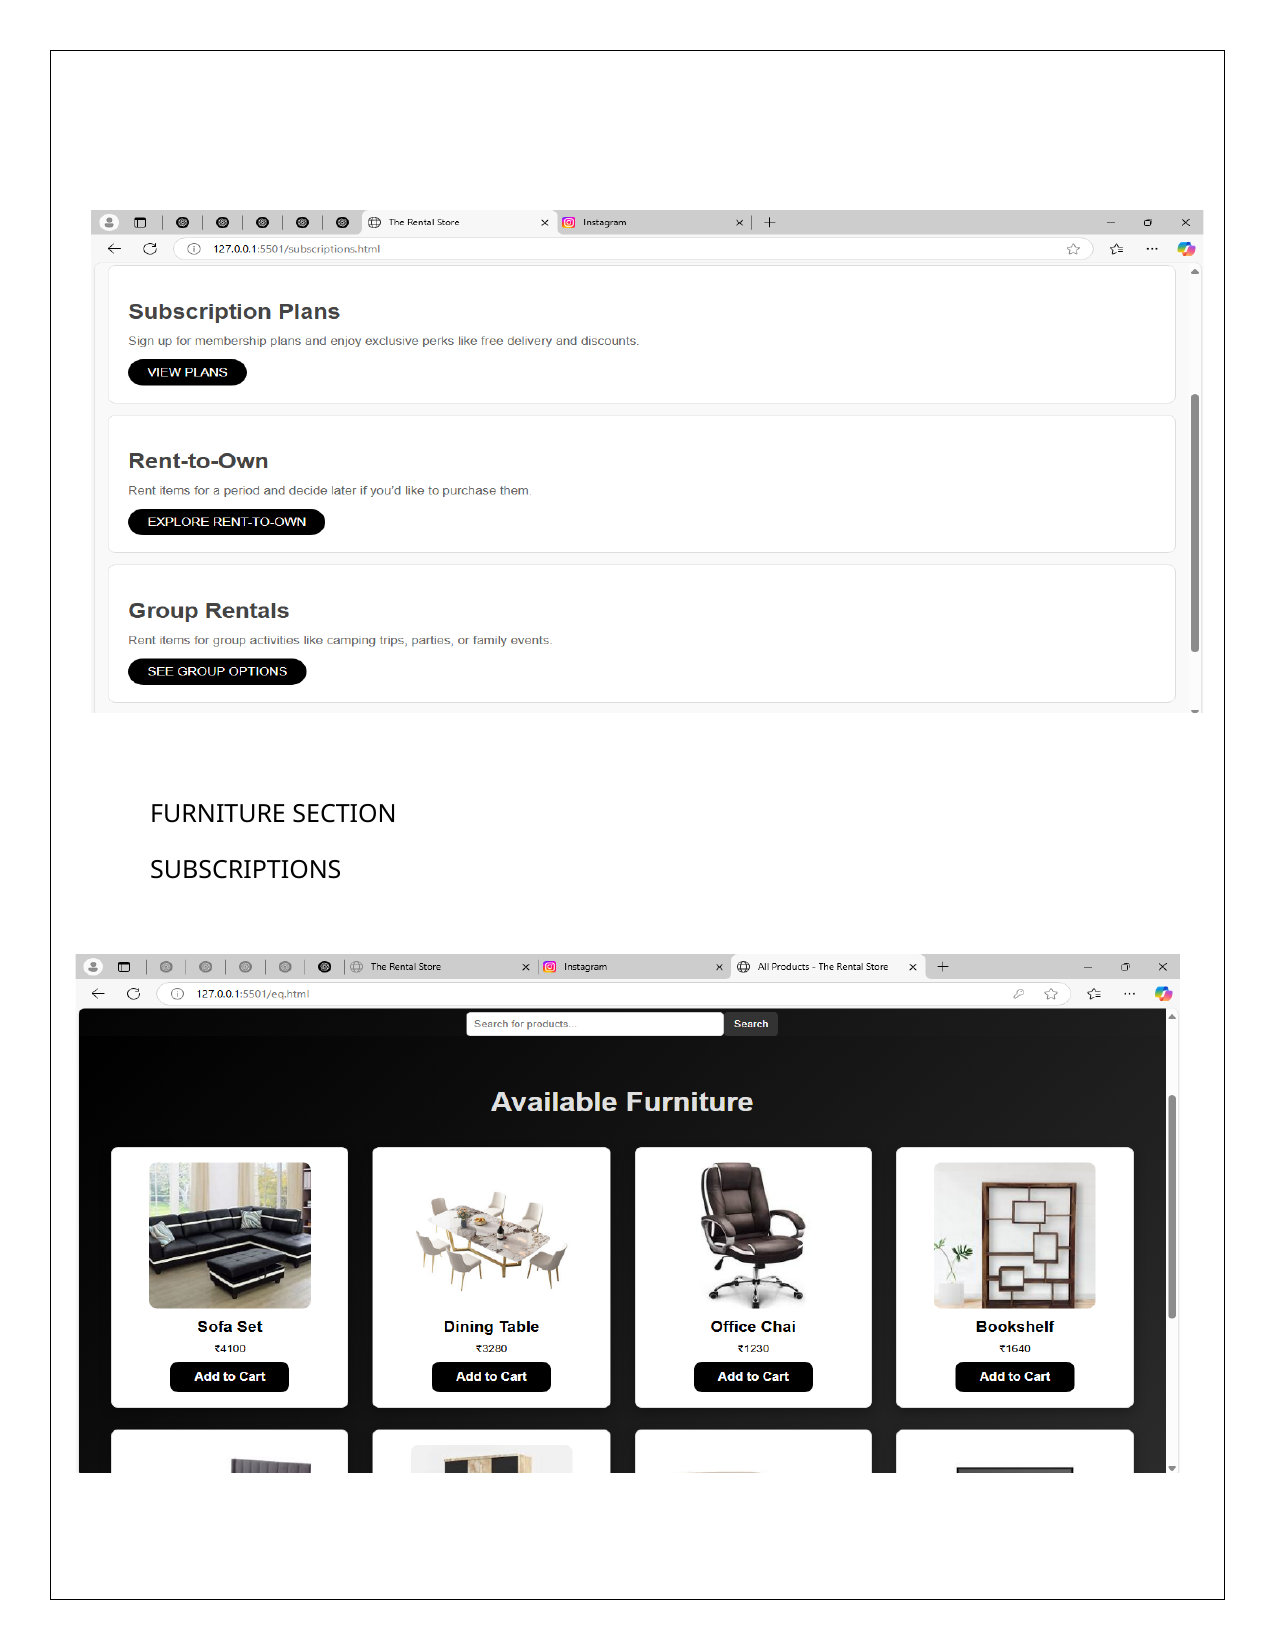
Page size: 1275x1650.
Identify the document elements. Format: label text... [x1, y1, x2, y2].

text SUBSCRIPTIONS [150, 851, 1125, 885]
picture [91, 210, 1204, 713]
text FURNITURE SECTION [150, 796, 1125, 829]
picture [75, 954, 1180, 1473]
